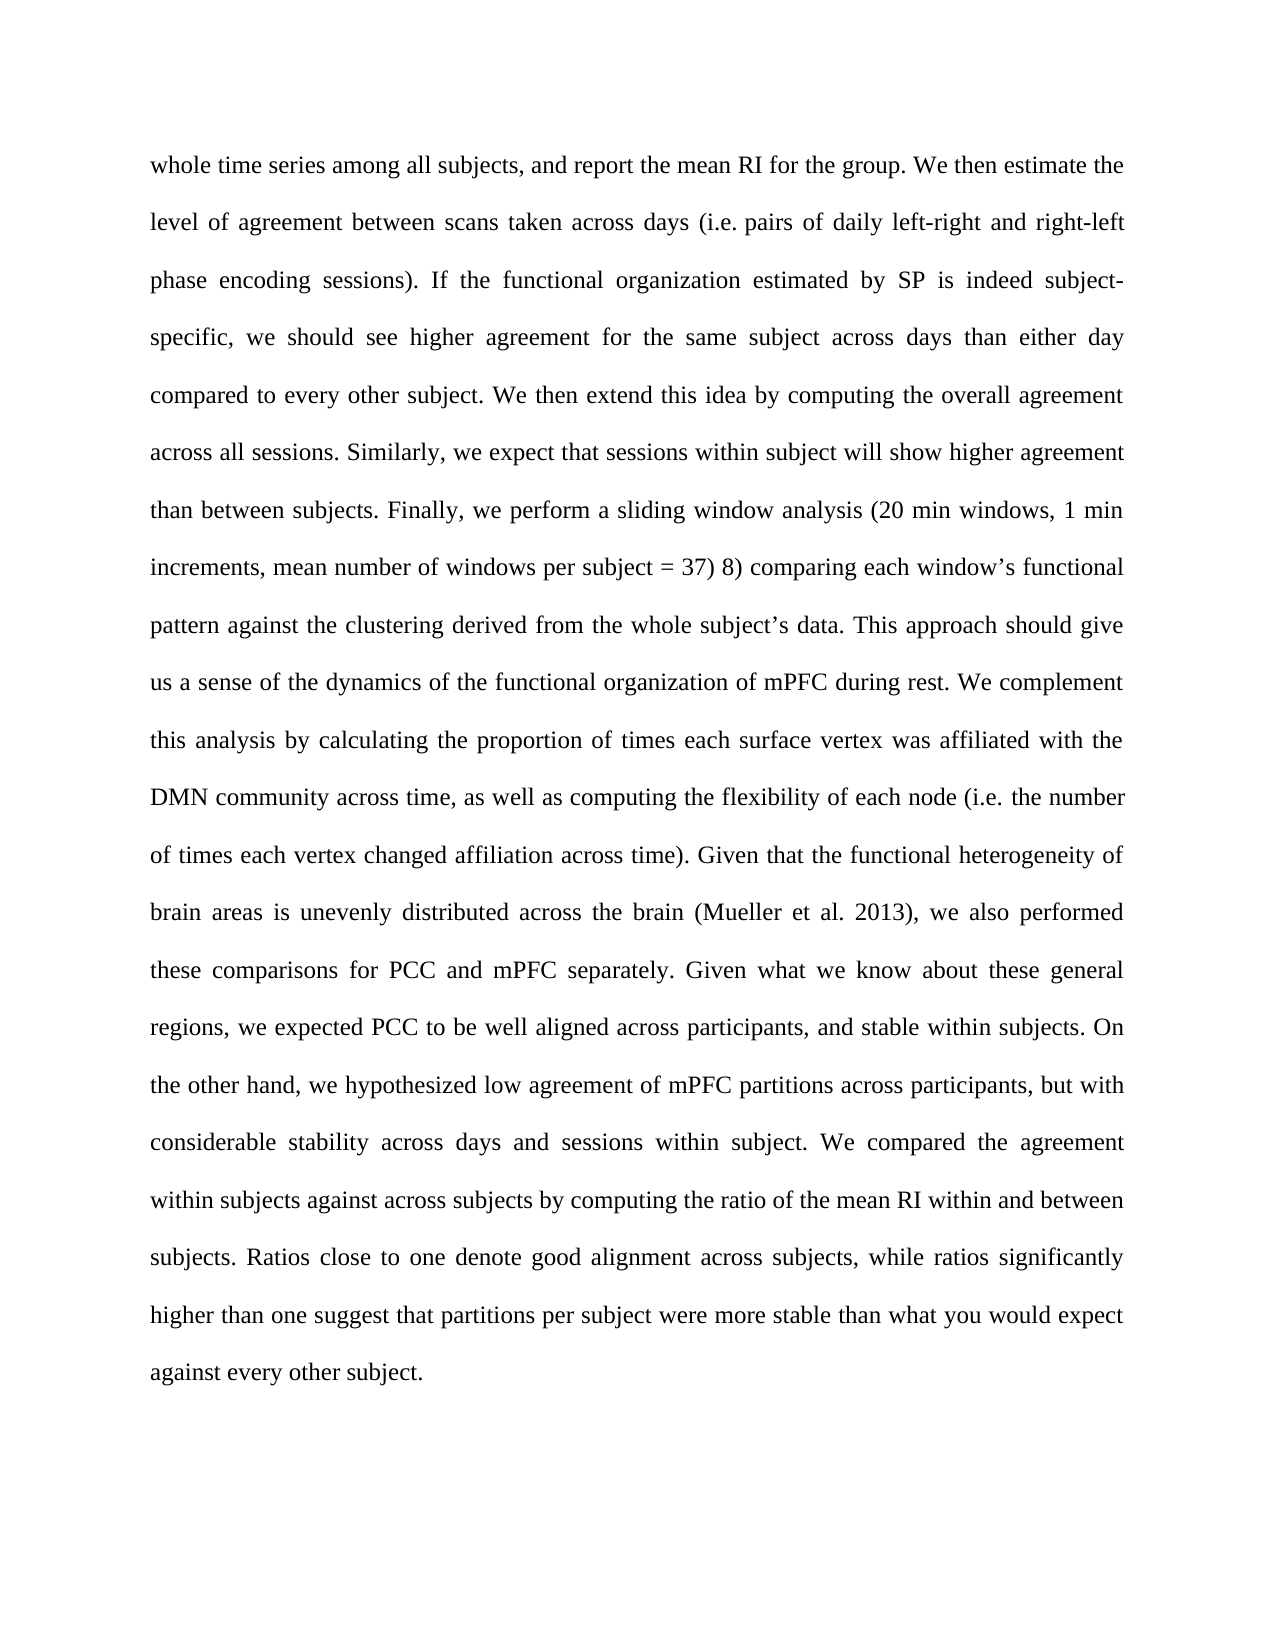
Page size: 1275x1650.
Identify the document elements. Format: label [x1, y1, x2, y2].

text [150, 150, 1125, 1386]
